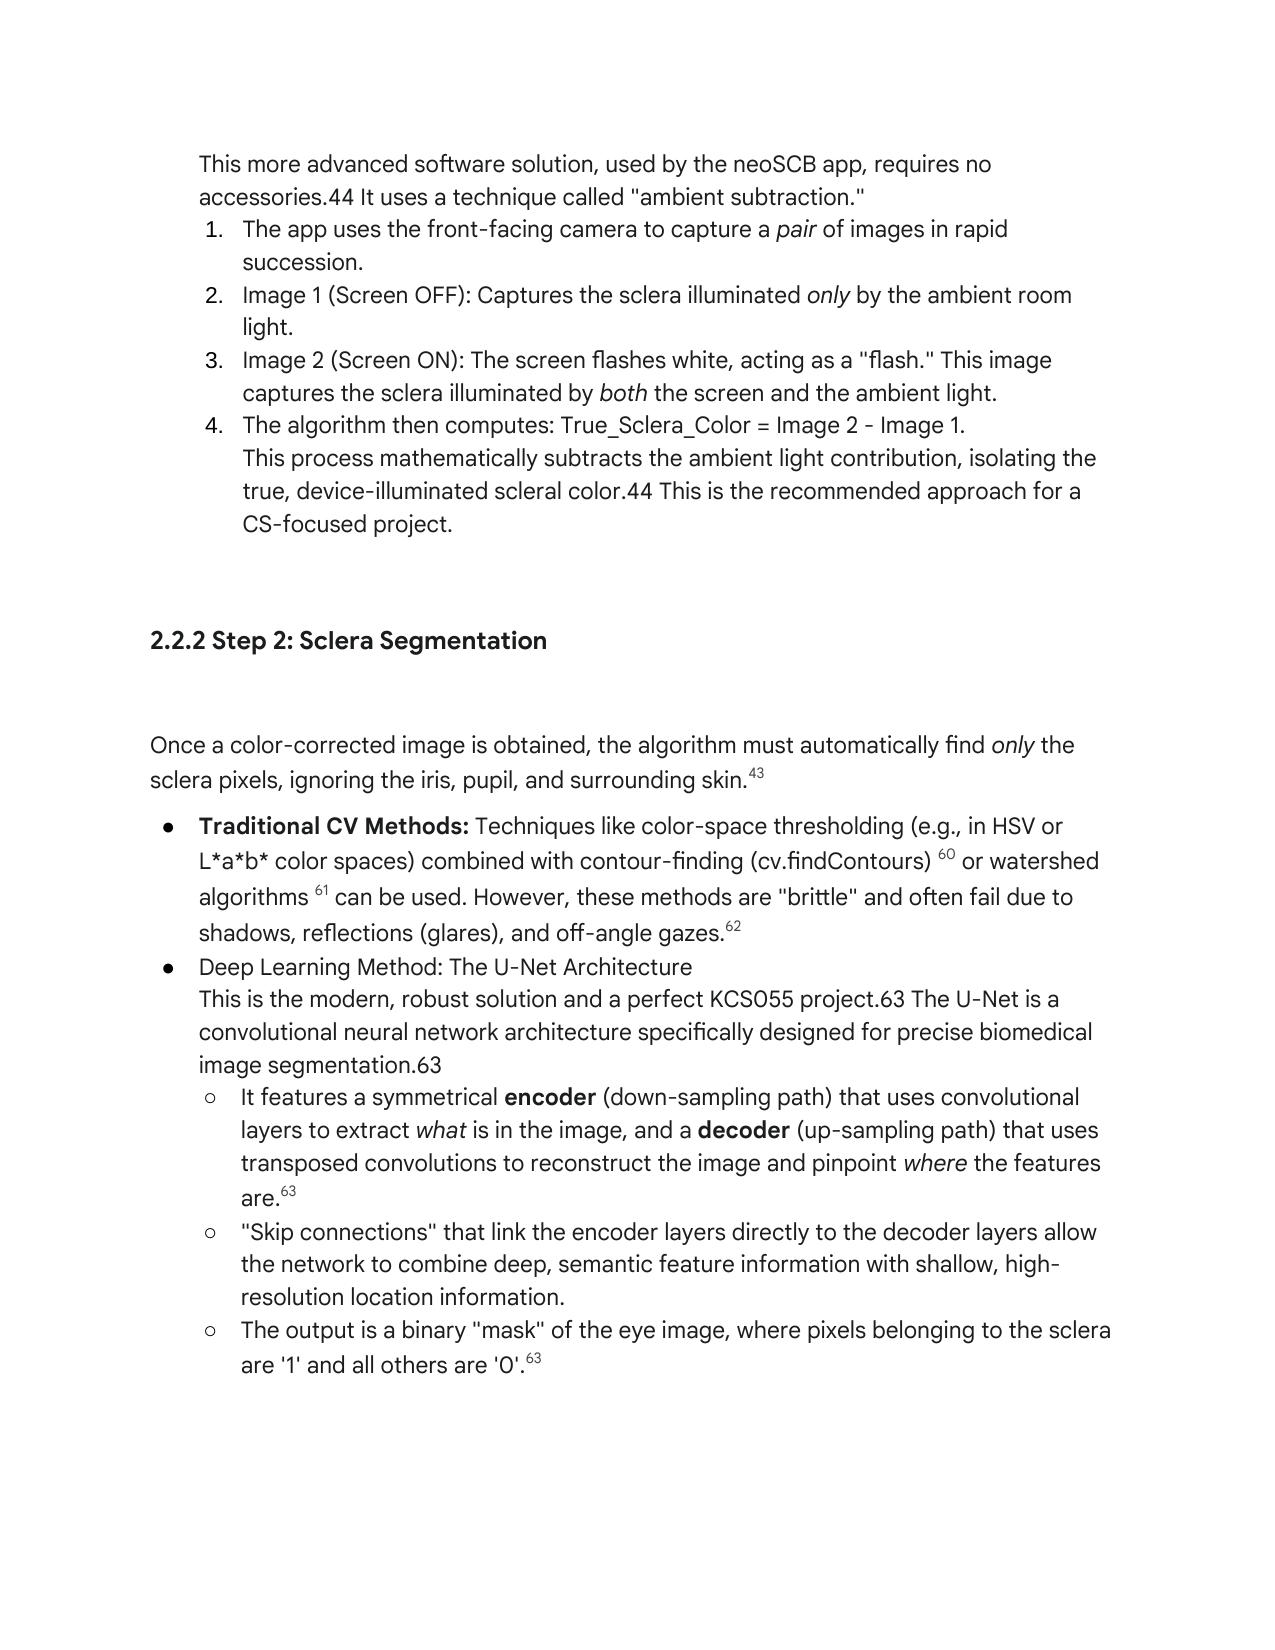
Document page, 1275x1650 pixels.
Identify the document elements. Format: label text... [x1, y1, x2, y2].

list Image 1 (Screen OFF): Captures the sclera illuminated only by the ambient room light. [205, 281, 1125, 342]
subtitle 2.2.2 Step 2: Sclera Segmentation [150, 625, 1125, 657]
list It features a symmetrical encoder (down-sampling path) that uses convolutional layers to extract what is in the image, and a decoder (up-sampling path) that uses transposed convolutions to reconstruct the image and pinpoint where the features are.63 [203, 1084, 1125, 1213]
list The output is a binary "mask" of the eye image, where pixels belonging to the sclera are '1' and all others are '0'.63 [203, 1316, 1125, 1381]
list Traditional CV Methods: Techniques like color-space thresholding (e.g., in HSV or L*a*b* color spaces) combined with contour-finding (cv.findContours) 60 or watershed algorithms 61 can be used. However, these methods are "brittle" and often fail due to shadows, reflections (glares), and off-angle gazes.62 [161, 812, 1125, 948]
list "Skip connections" that link the encoder layers directly to the decoder layers allow the network to combine deep, semantic feature information with shallow, high-resolution location information. [203, 1218, 1125, 1312]
list Image 2 (Screen ON): The screen flashes white, acting as a "flash." This image captures the sclera illuminated by both the screen and the ambient light. [205, 346, 1125, 408]
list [161, 150, 1125, 211]
list The app uses the front-facing camera to capture a pair of images in rapid succession. [205, 215, 1125, 277]
list The algorithm then computes: True_Sclera_Color = Image 2 - Image 1. This process mathematically subtracts the ambient light contribution, isolating the true, device-illuminated scleral color.44 This is the recommended approach for a CS-focused project. [205, 412, 1125, 538]
list Deep Learning Method: The U-Net Architecture This is the modern, robust solution and a perfect KCS055 project.63 The U-Net is a convolutional neural network architecture specifically designed for precise biomedical image segmentation.63 [161, 953, 1125, 1080]
text Once a color-corrected image is obtained, the algorithm must automatically find only the sclera pixels, ignoring the iris, pupil, and surrounding skin.43 [150, 731, 1125, 796]
